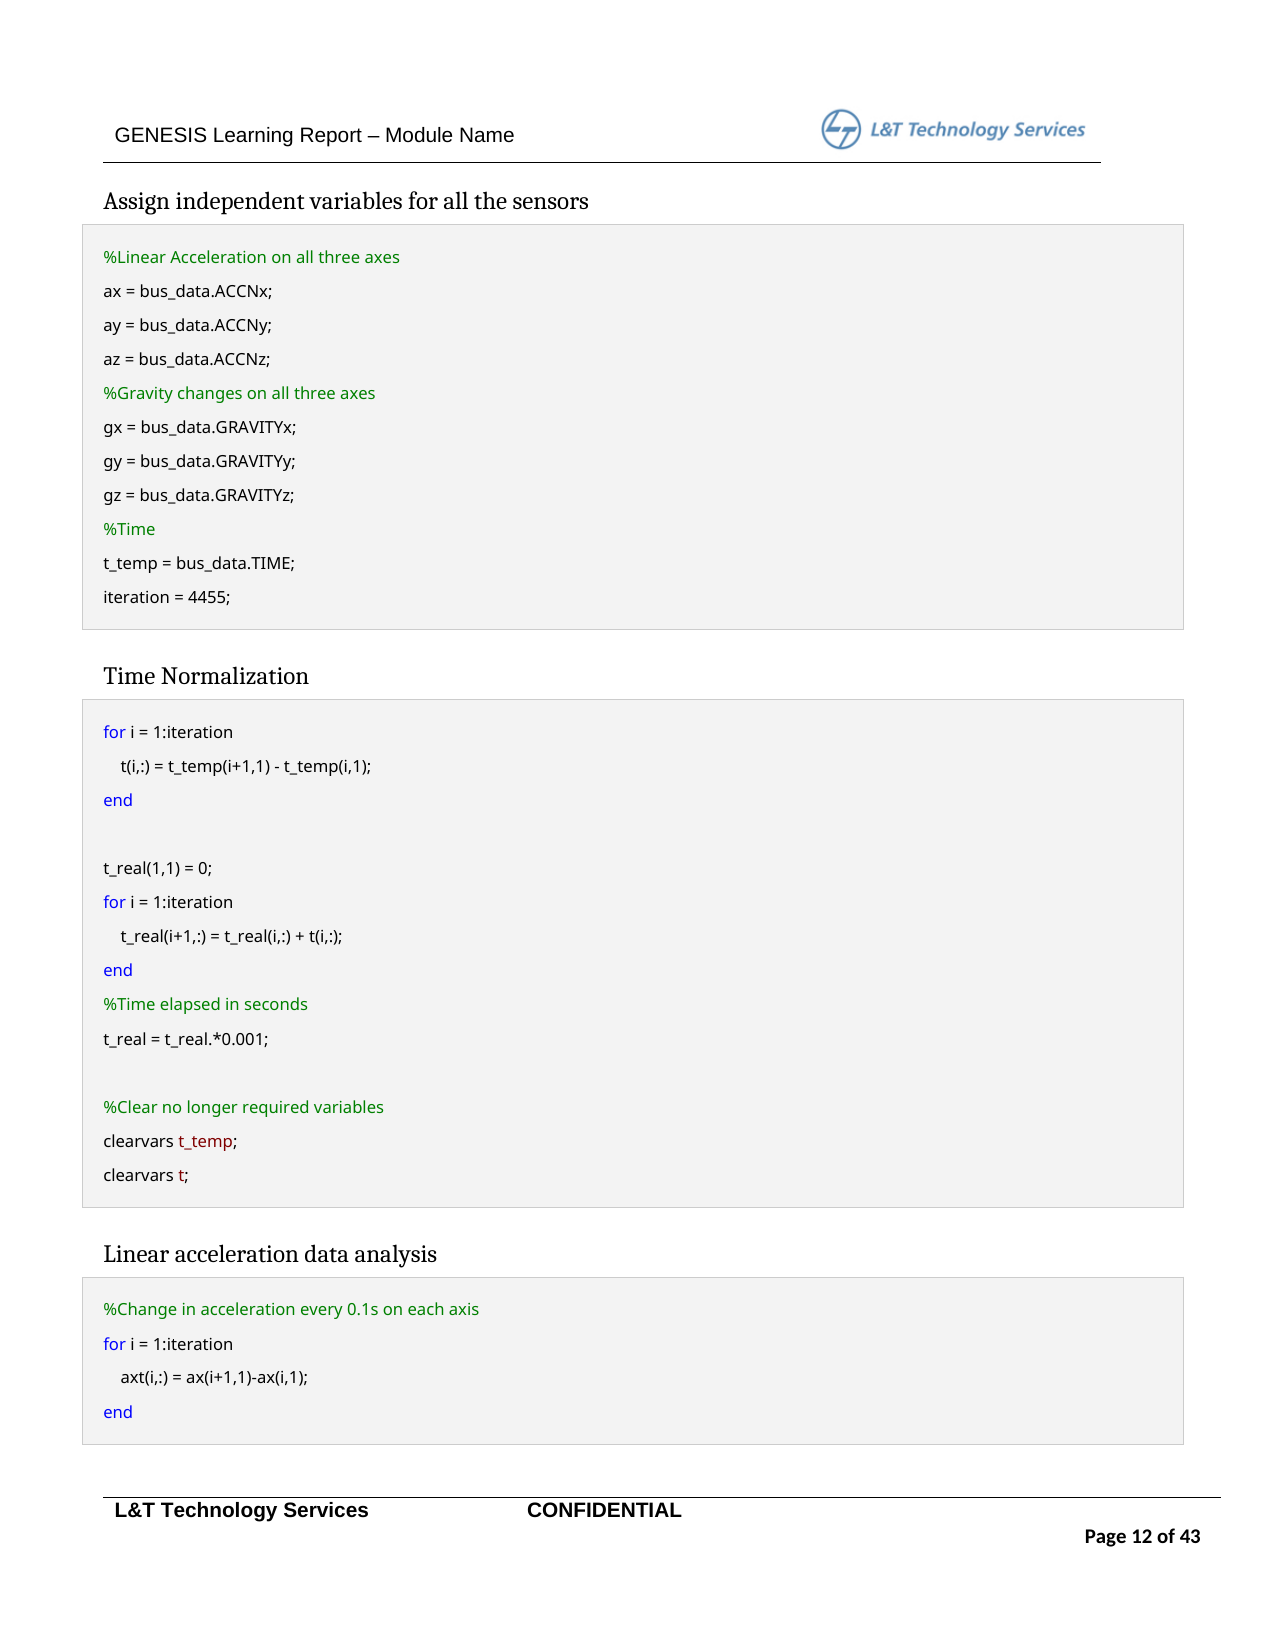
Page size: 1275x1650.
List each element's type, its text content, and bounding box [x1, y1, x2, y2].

subtitle Linear acceleration data analysis [103, 1239, 1162, 1268]
subtitle Time Normalization [103, 662, 1162, 691]
text %Linear Acceleration on all three axes ax = bus_data.ACCNx; ay = bus_data.ACCNy; az = bus_data.ACCNz; %Gravity changes on all three axes gx = bus_data.GRAVITYx; gy = bus_data.GRAVITYy; gz = bus_data.GRAVITYz; %Time t_temp = bus_data.TIME; iteration = 4455; [83, 225, 1183, 629]
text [83, 1278, 1183, 1444]
text for i = 1:iteration t(i,:) = t_temp(i+1,1) - t_temp(i,1); end t_real(1,1) = 0; for i = 1:iteration t_real(i+1,:) = t_real(i,:) + t(i,:); end %Time elapsed in seconds t_real = t_real.*0.001; %Clear no longer required variables clearvars t_temp; clearvars t; [83, 700, 1183, 1207]
subtitle Assign independent variables for all the sensors [103, 187, 1162, 216]
